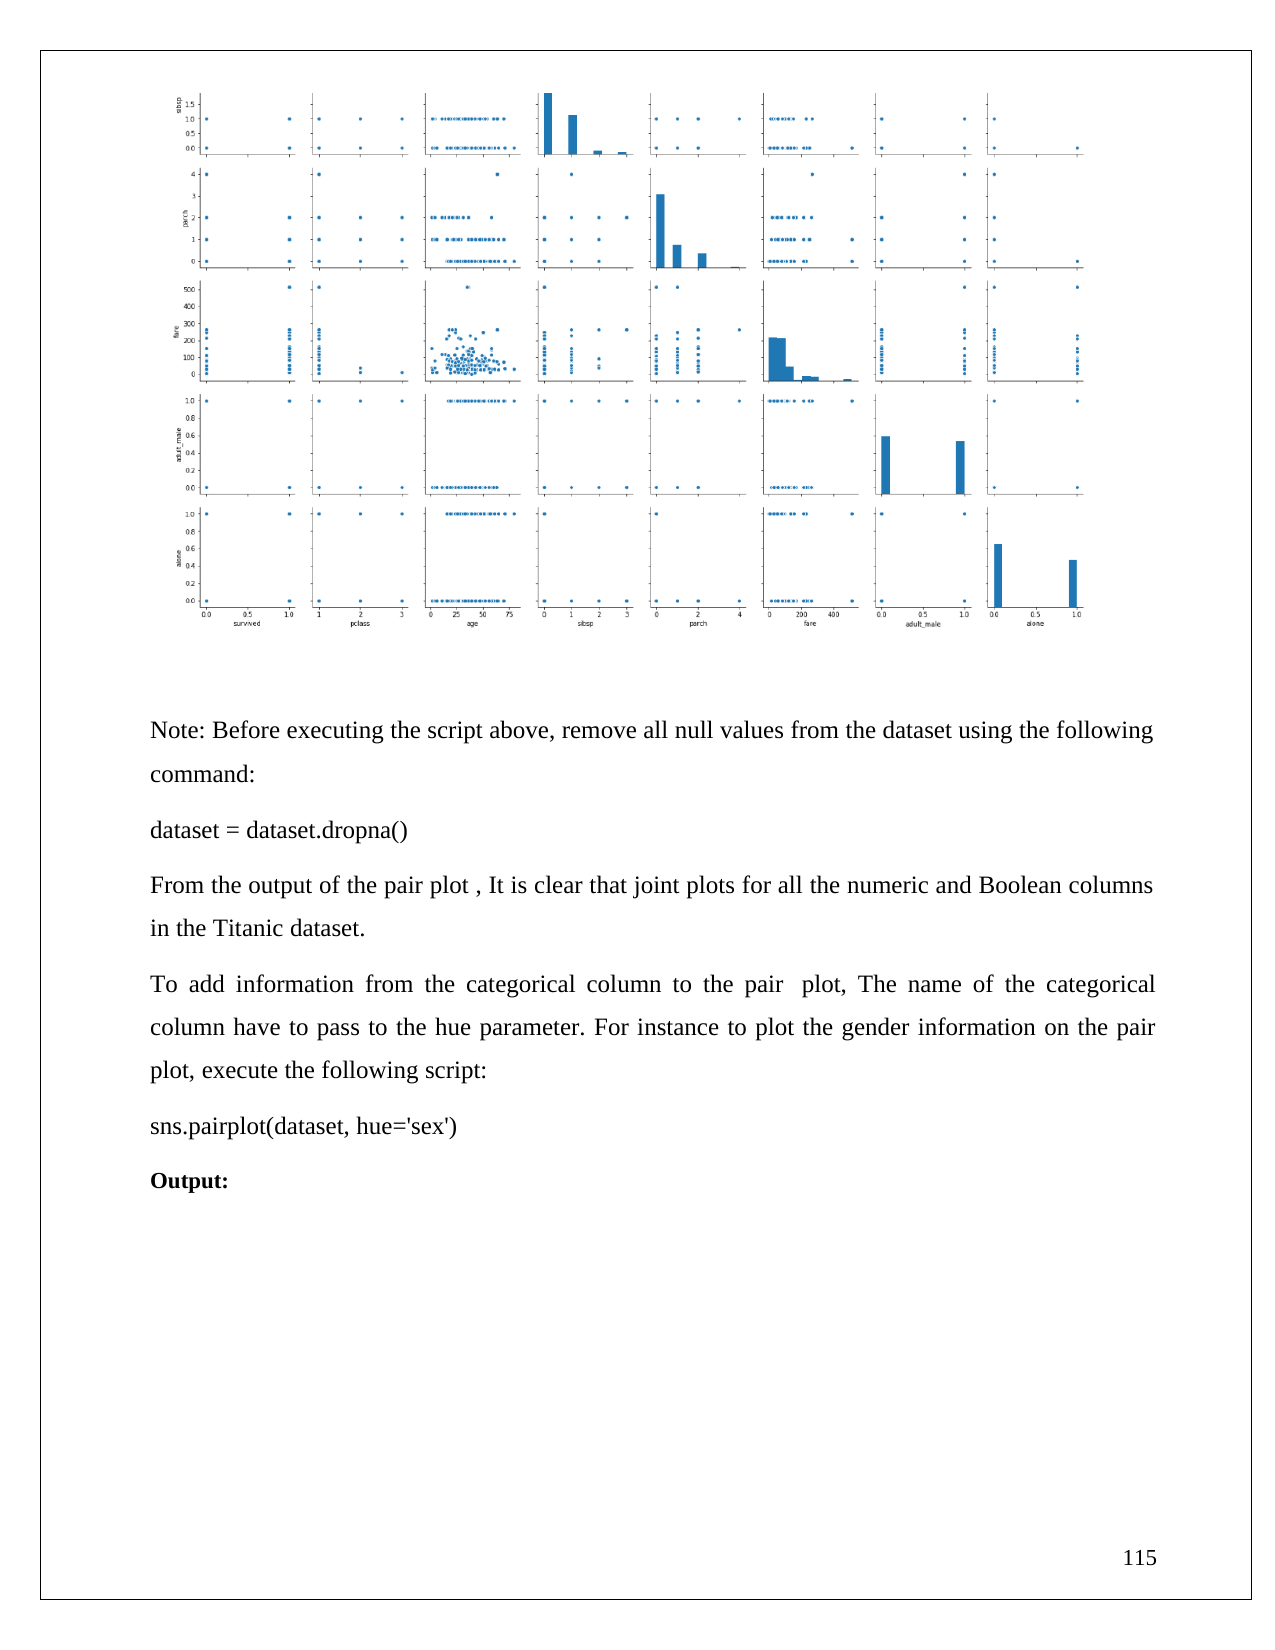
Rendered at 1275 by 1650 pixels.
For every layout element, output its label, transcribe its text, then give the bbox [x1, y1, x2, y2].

picture [173, 93, 1084, 628]
text sns.pairplot(dataset, hue='sex') [150, 1111, 1251, 1139]
text Output: [150, 1167, 1251, 1194]
text From the output of the pair plot , It is clear that joint plots for all the numeric and Boolean columns in the Titanic dataset. [150, 870, 1156, 942]
text dataset = dataset.dropna() [150, 815, 1251, 843]
text Note: Before executing the script above, remove all null values from the dataset using the following command: [150, 716, 1155, 787]
text To add information from the categorical column to the pair plot, The name of the categorical column have to pass to the hue parameter. For instance to plot the gender information on the pair plot, execute the following script: [150, 969, 1156, 1084]
